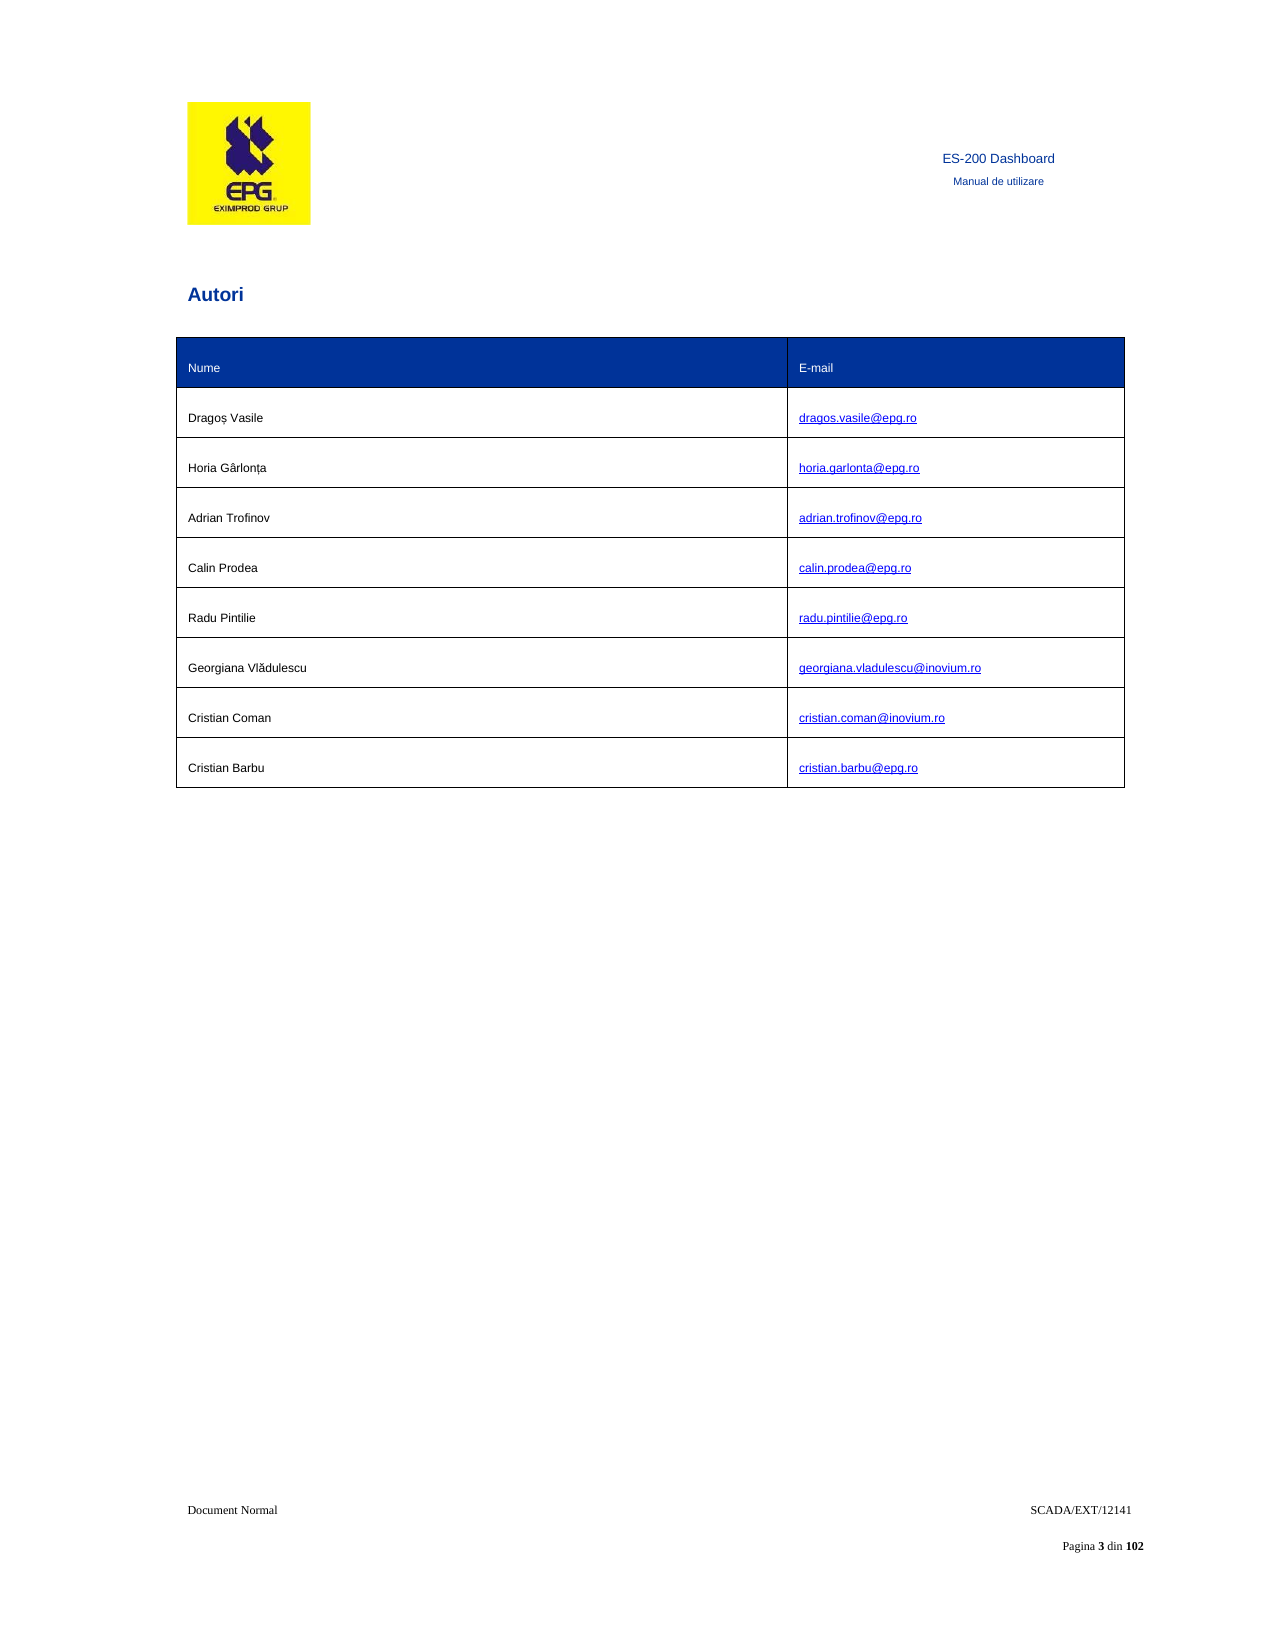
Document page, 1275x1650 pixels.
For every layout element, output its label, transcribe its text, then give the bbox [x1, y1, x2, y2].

table_cell horia.garlonta@epg.ro [788, 438, 1124, 487]
table_cell georgiana.vladulescu@inovium.ro [788, 638, 1124, 687]
table_cell dragos.vasile@epg.ro [788, 388, 1124, 437]
text Autori [187, 267, 1152, 306]
table_cell Cristian Barbu [177, 738, 787, 787]
table_header Nume [177, 338, 787, 387]
table_cell Dragoș Vasile [177, 388, 787, 437]
table_cell Adrian Trofinov [177, 488, 787, 537]
table_cell cristian.coman@inovium.ro [788, 688, 1124, 737]
table_cell calin.prodea@epg.ro [788, 538, 1124, 587]
table_cell cristian.barbu@epg.ro [788, 738, 1124, 787]
table_cell Radu Pintilie [177, 588, 787, 637]
table_cell radu.pintilie@epg.ro [788, 588, 1124, 637]
table_cell Horia Gârlonța [177, 438, 787, 487]
table_header E-mail [788, 338, 1124, 387]
table_cell adrian.trofinov@epg.ro [788, 488, 1124, 537]
picture [187, 102, 311, 225]
table_cell Calin Prodea [177, 538, 787, 587]
table_cell Georgiana Vlădulescu [177, 638, 787, 687]
table_cell Cristian Coman [177, 688, 787, 737]
